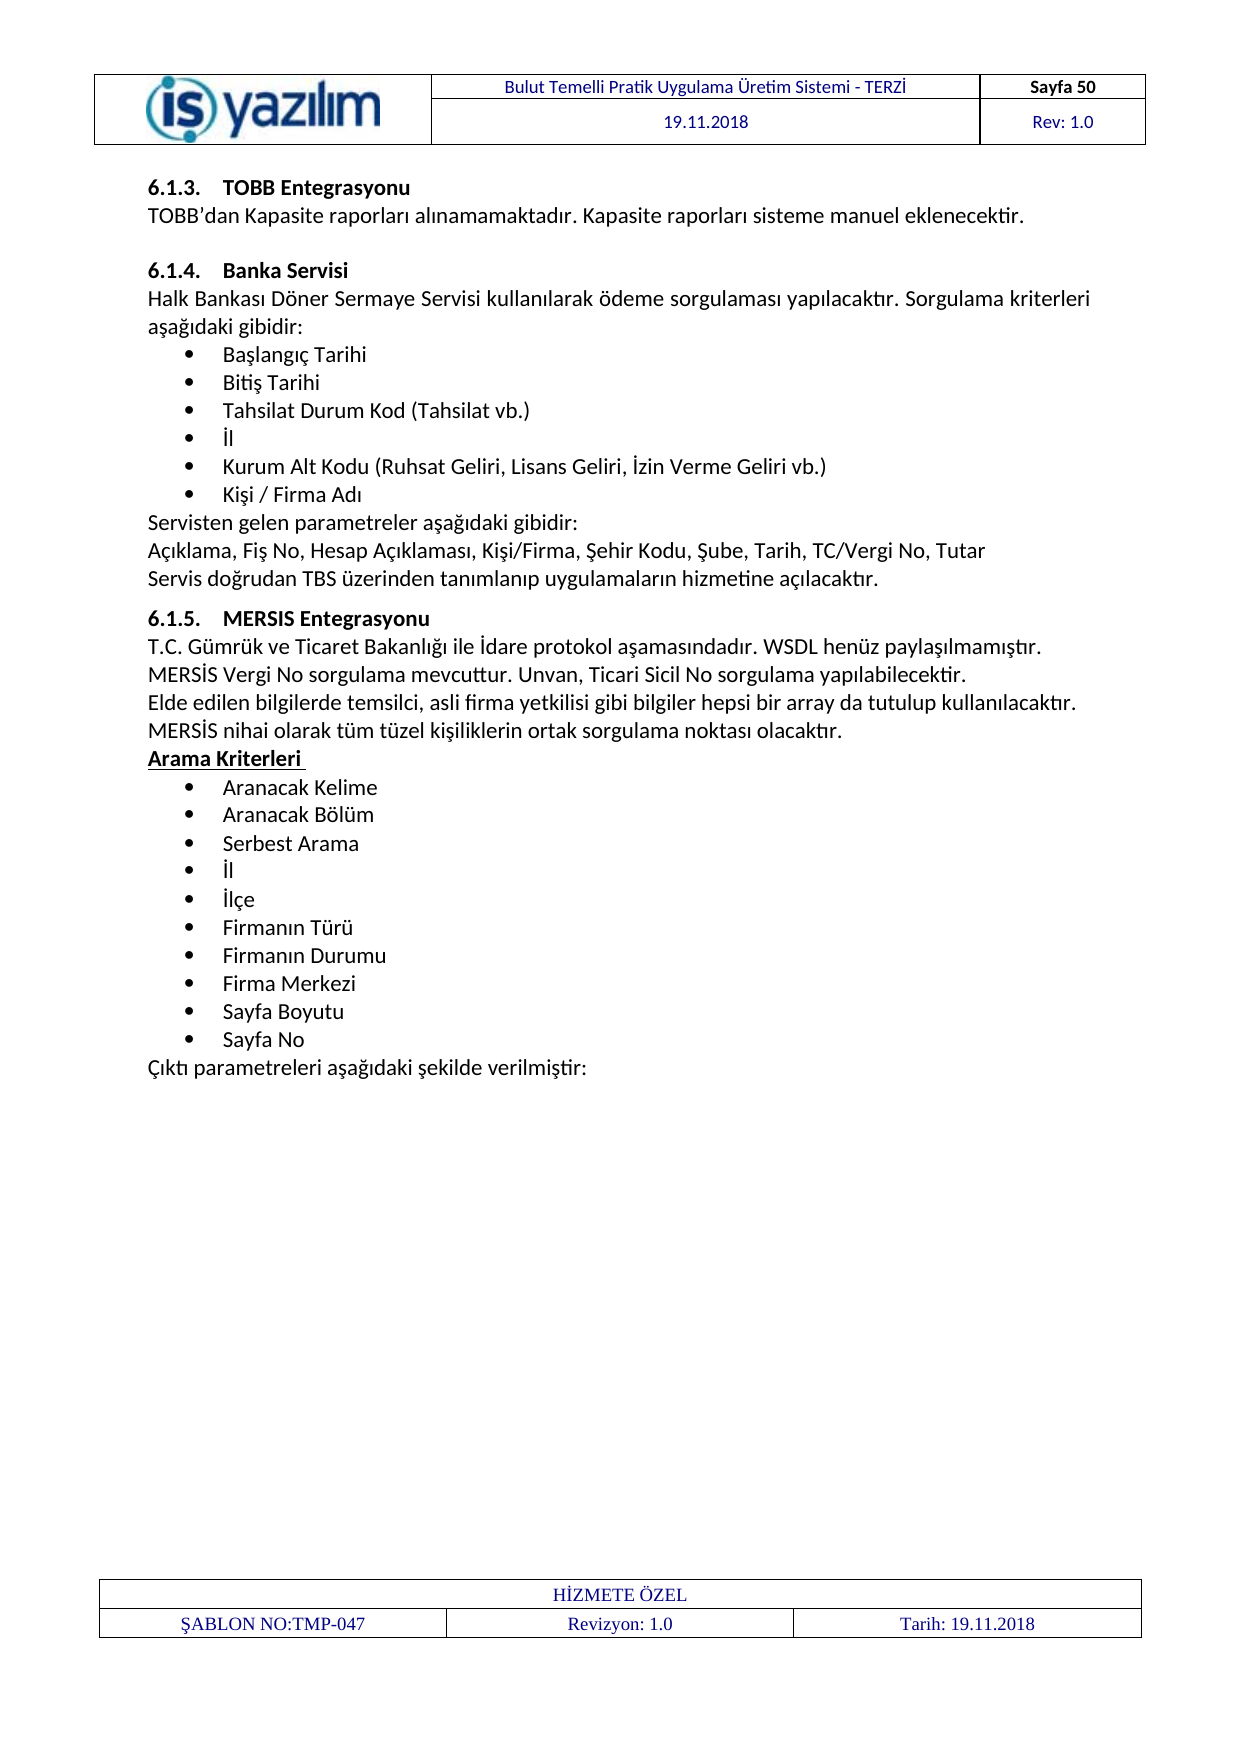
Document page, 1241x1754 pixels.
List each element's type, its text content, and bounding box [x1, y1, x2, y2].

list İl [185, 424, 1093, 452]
list İlçe [185, 885, 1093, 913]
list İl [185, 857, 1093, 885]
list Kişi / Firma Adı [185, 480, 1093, 508]
text MERSİS Vergi No sorgulama mevcuttur. Unvan, Ticari Sicil No sorgulama yapılabilecektir. [148, 661, 1093, 688]
list Sayfa No [185, 1025, 1093, 1053]
list Aranacak Kelime [185, 773, 1093, 801]
list Sayfa Boyutu [185, 997, 1093, 1025]
text Servisten gelen parametreler aşağıdaki gibidir: [148, 508, 1093, 536]
list Tahsilat Durum Kod (Tahsilat vb.) [185, 396, 1093, 424]
text T.C. Gümrük ve Ticaret Bakanlığı ile İdare protokol aşamasındadır. WSDL henüz paylaşılmamıştır. [148, 632, 1093, 661]
text Halk Bankası Döner Sermaye Servisi kullanılarak ödeme sorgulaması yapılacaktır. Sorgulama kriterleri aşağıdaki gibidir: [148, 284, 1093, 340]
picture [146, 75, 380, 143]
list Başlangıç Tarihi [185, 340, 1093, 368]
list Bitiş Tarihi [185, 368, 1093, 396]
subtitle TOBB Entegrasyonu [148, 173, 1093, 201]
subtitle MERSIS Entegrasyonu [148, 604, 1093, 632]
list Firmanın Durumu [185, 941, 1093, 969]
text Servis doğrudan TBS üzerinden tanımlanıp uygulamaların hizmetine açılacaktır. [148, 564, 1093, 592]
text Açıklama, Fiş No, Hesap Açıklaması, Kişi/Firma, Şehir Kodu, Şube, Tarih, TC/Vergi No, Tutar [148, 536, 1093, 564]
list Firma Merkezi [185, 969, 1093, 997]
list Serbest Arama [185, 829, 1093, 857]
subtitle Banka Servisi [148, 256, 1093, 284]
text Arama Kriterleri [148, 744, 1093, 773]
list Kurum Alt Kodu (Ruhsat Geliri, Lisans Geliri, İzin Verme Geliri vb.) [185, 452, 1093, 480]
text Çıktı parametreleri aşağıdaki şekilde verilmiştir: [148, 1053, 1093, 1081]
text MERSİS nihai olarak tüm tüzel kişiliklerin ortak sorgulama noktası olacaktır. [148, 717, 1093, 744]
text TOBB’dan Kapasite raporları alınamamaktadır. Kapasite raporları sisteme manuel eklenecektir. [148, 201, 1093, 229]
list Firmanın Türü [185, 913, 1093, 941]
list Aranacak Bölüm [185, 801, 1093, 829]
text Elde edilen bilgilerde temsilci, asli firma yetkilisi gibi bilgiler hepsi bir array da tutulup kullanılacaktır. [148, 688, 1093, 717]
